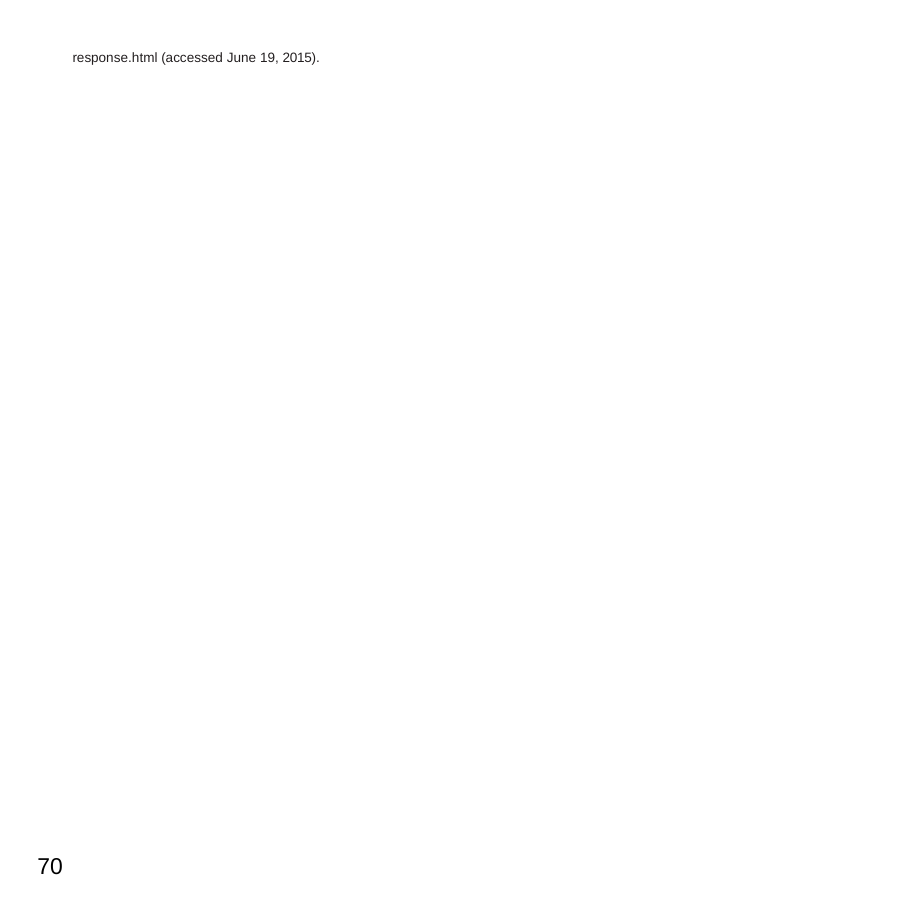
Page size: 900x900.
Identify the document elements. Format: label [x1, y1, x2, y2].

text [62, 50, 818, 66]
